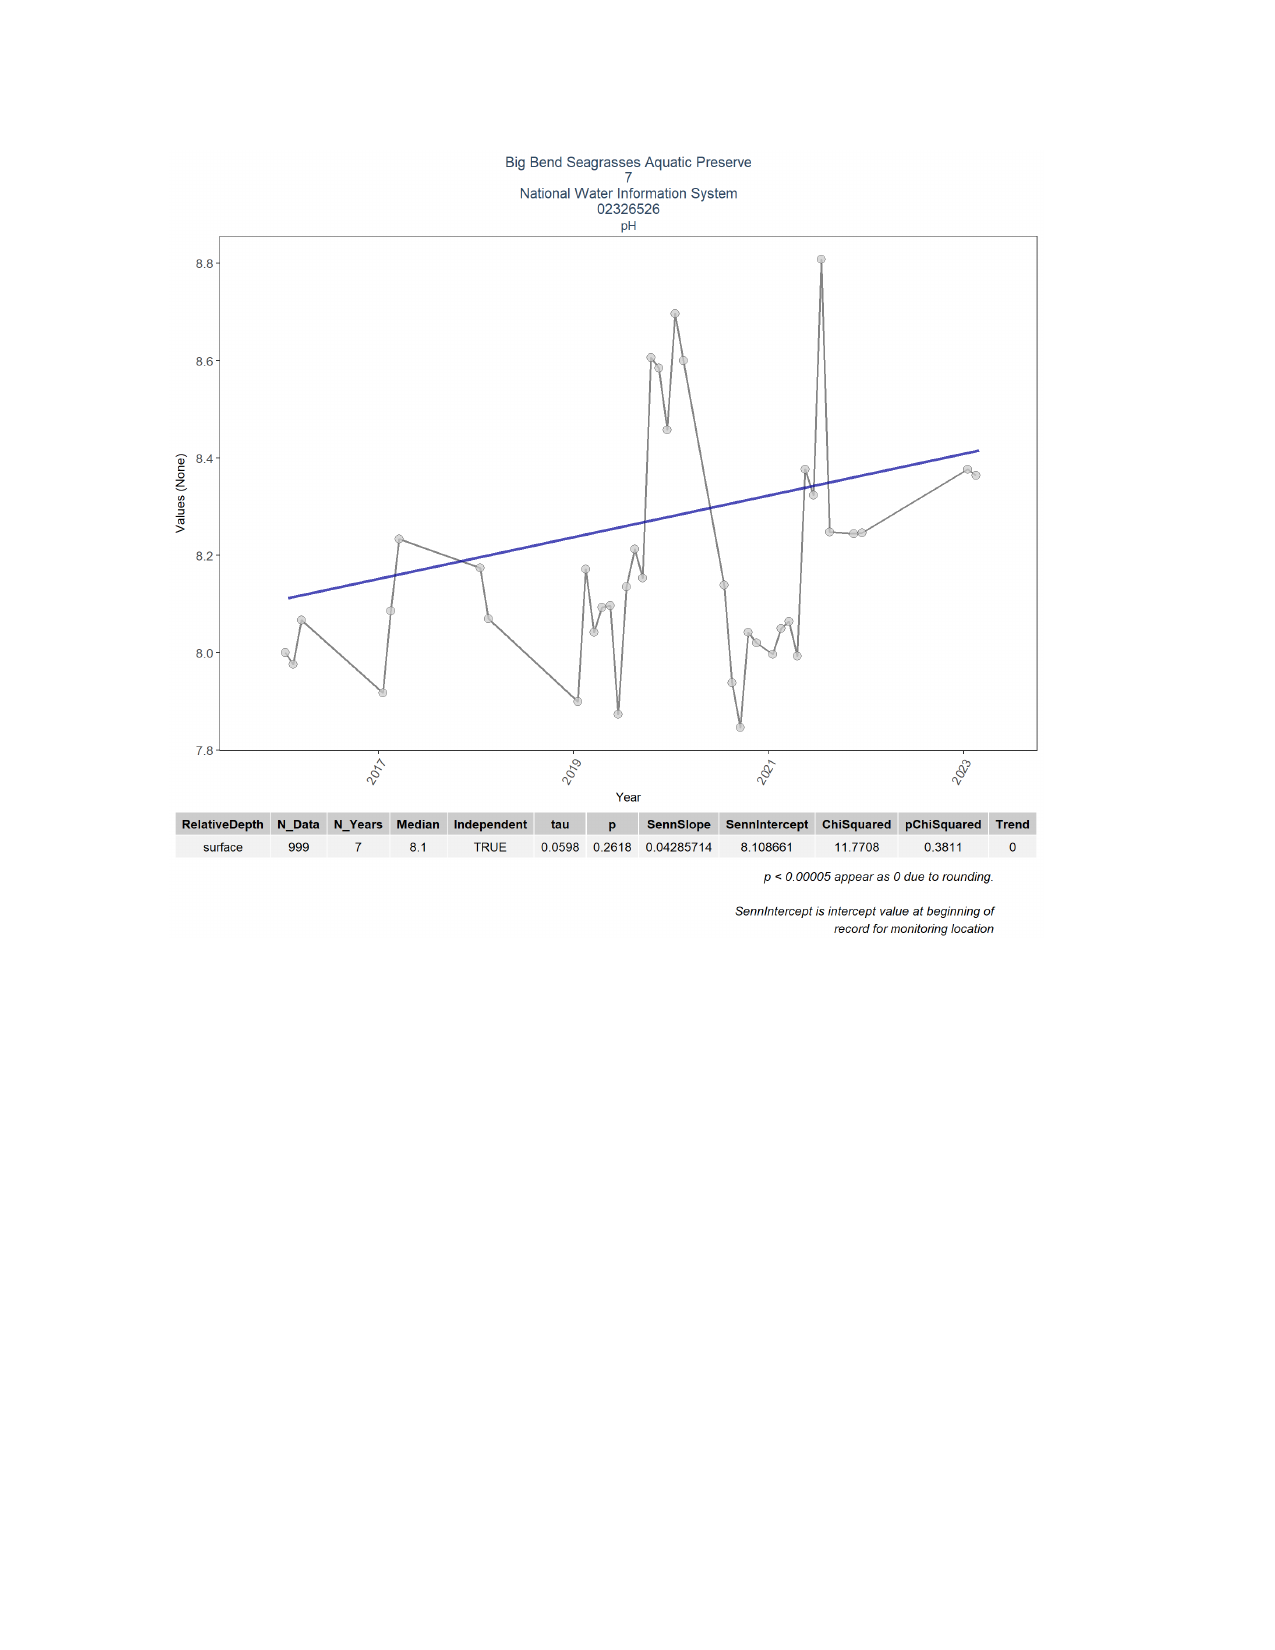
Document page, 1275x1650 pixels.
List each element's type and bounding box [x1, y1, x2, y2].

picture [168, 150, 1044, 938]
